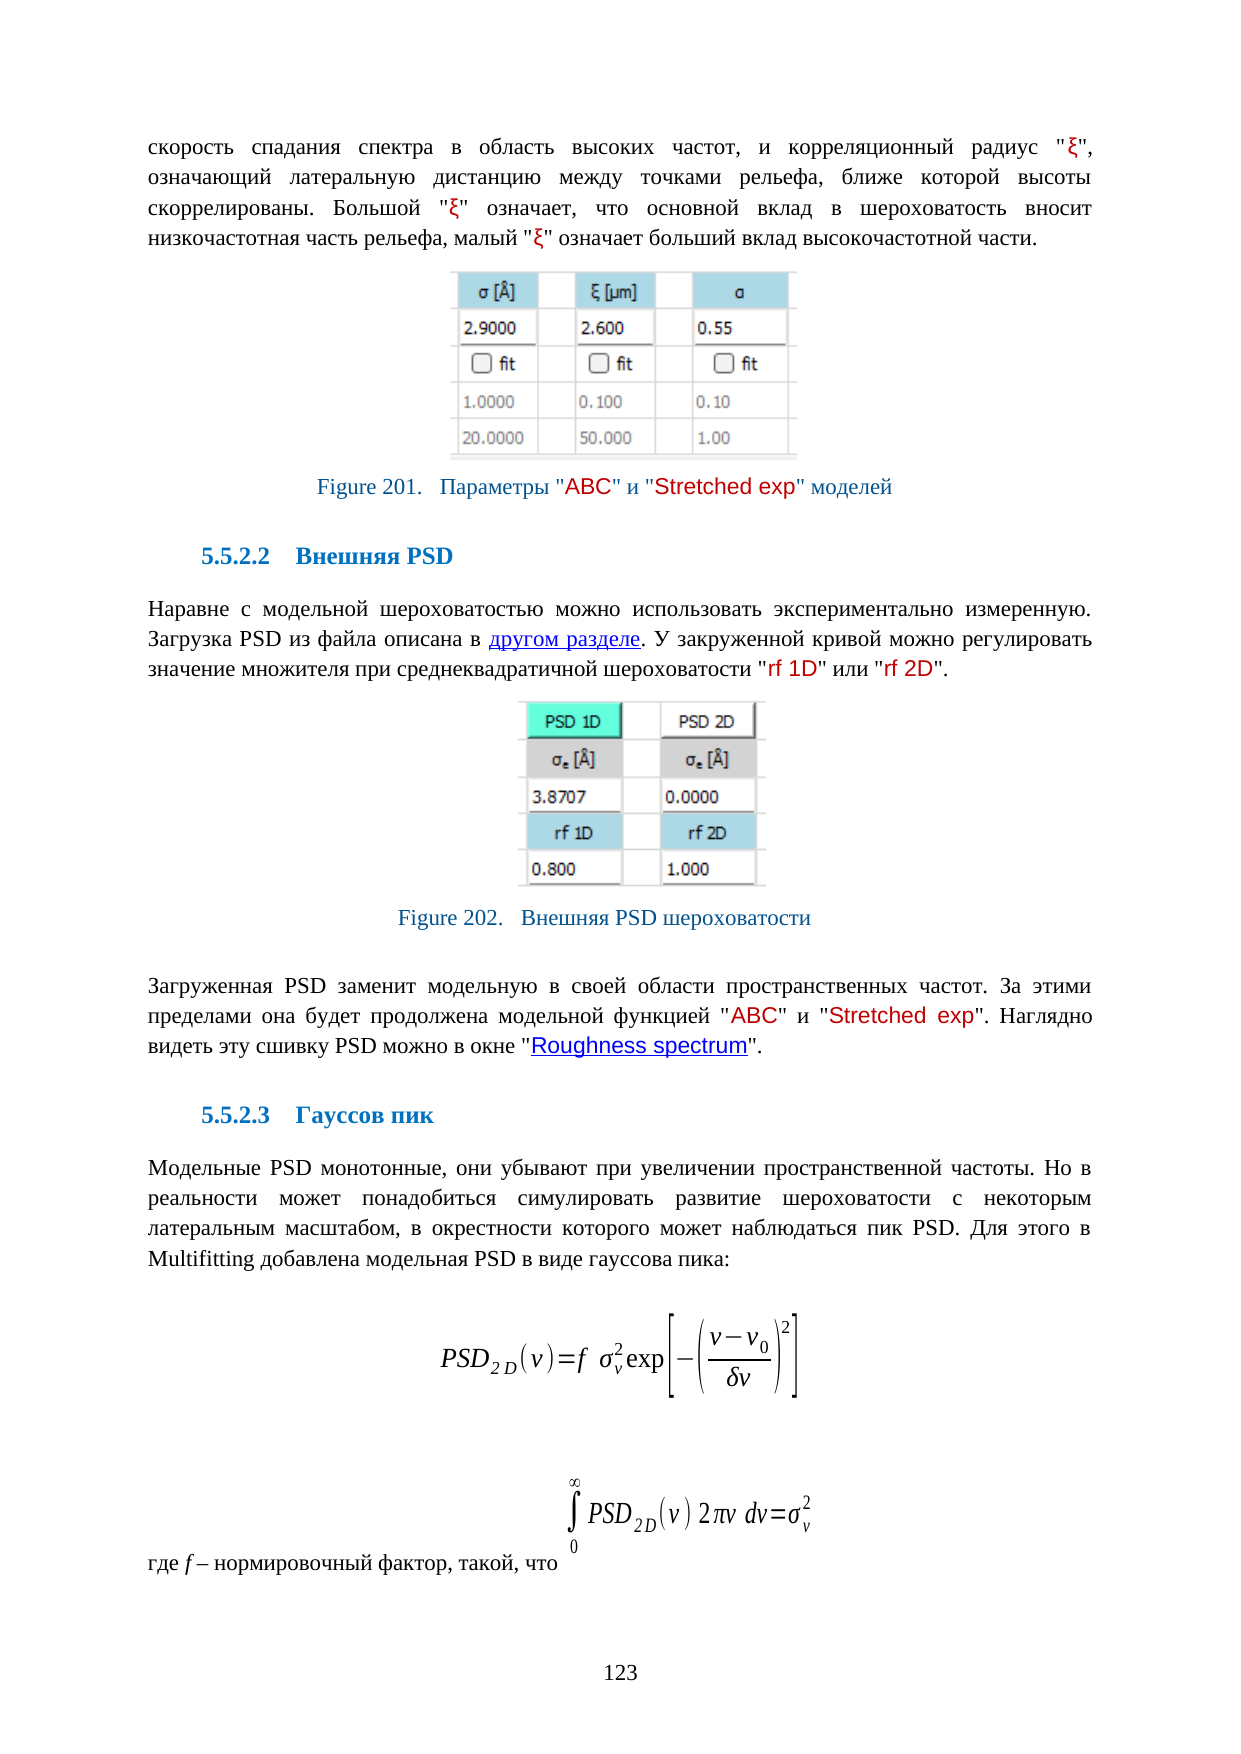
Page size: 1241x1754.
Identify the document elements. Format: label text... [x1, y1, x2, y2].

text где f – нормировочный фактор, такой, что [148, 1479, 1093, 1576]
subtitle Гауссов пик [201, 1100, 1093, 1129]
picture [450, 267, 797, 460]
text Загруженная PSD заменит модельную в своей области пространственных частот. За этими пределами она будет продолжена модельной функцией "ABC" и "Stretched exp". Наглядно видеть эту сшивку PSD можно в окне "Roughness spectrum". [148, 972, 1093, 1059]
subtitle Внешняя PSD [201, 541, 1093, 569]
picture [517, 692, 767, 896]
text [148, 133, 1093, 250]
text Модельные PSD монотонные, они убывают при увеличении пространственной частоты. Но в реальности может понадобиться симулировать развитие шероховатости с некоторым латеральным масштабом, в окрестности которого может наблюдаться пик PSD. Для этого в Multifitting добавлена модельная PSD в виде гауссова пика: [148, 1154, 1093, 1271]
text Наравне с модельной шероховатостью можно использовать экспериментально измеренную. Загрузка PSD из файла описана в другом разделе. У закруженной кривой можно регулировать значение множителя при среднеквадратичной шероховатости "rf 1D" или "rf 2D". [148, 594, 1093, 681]
list Внешняя PSD шероховатости [178, 723, 1093, 931]
